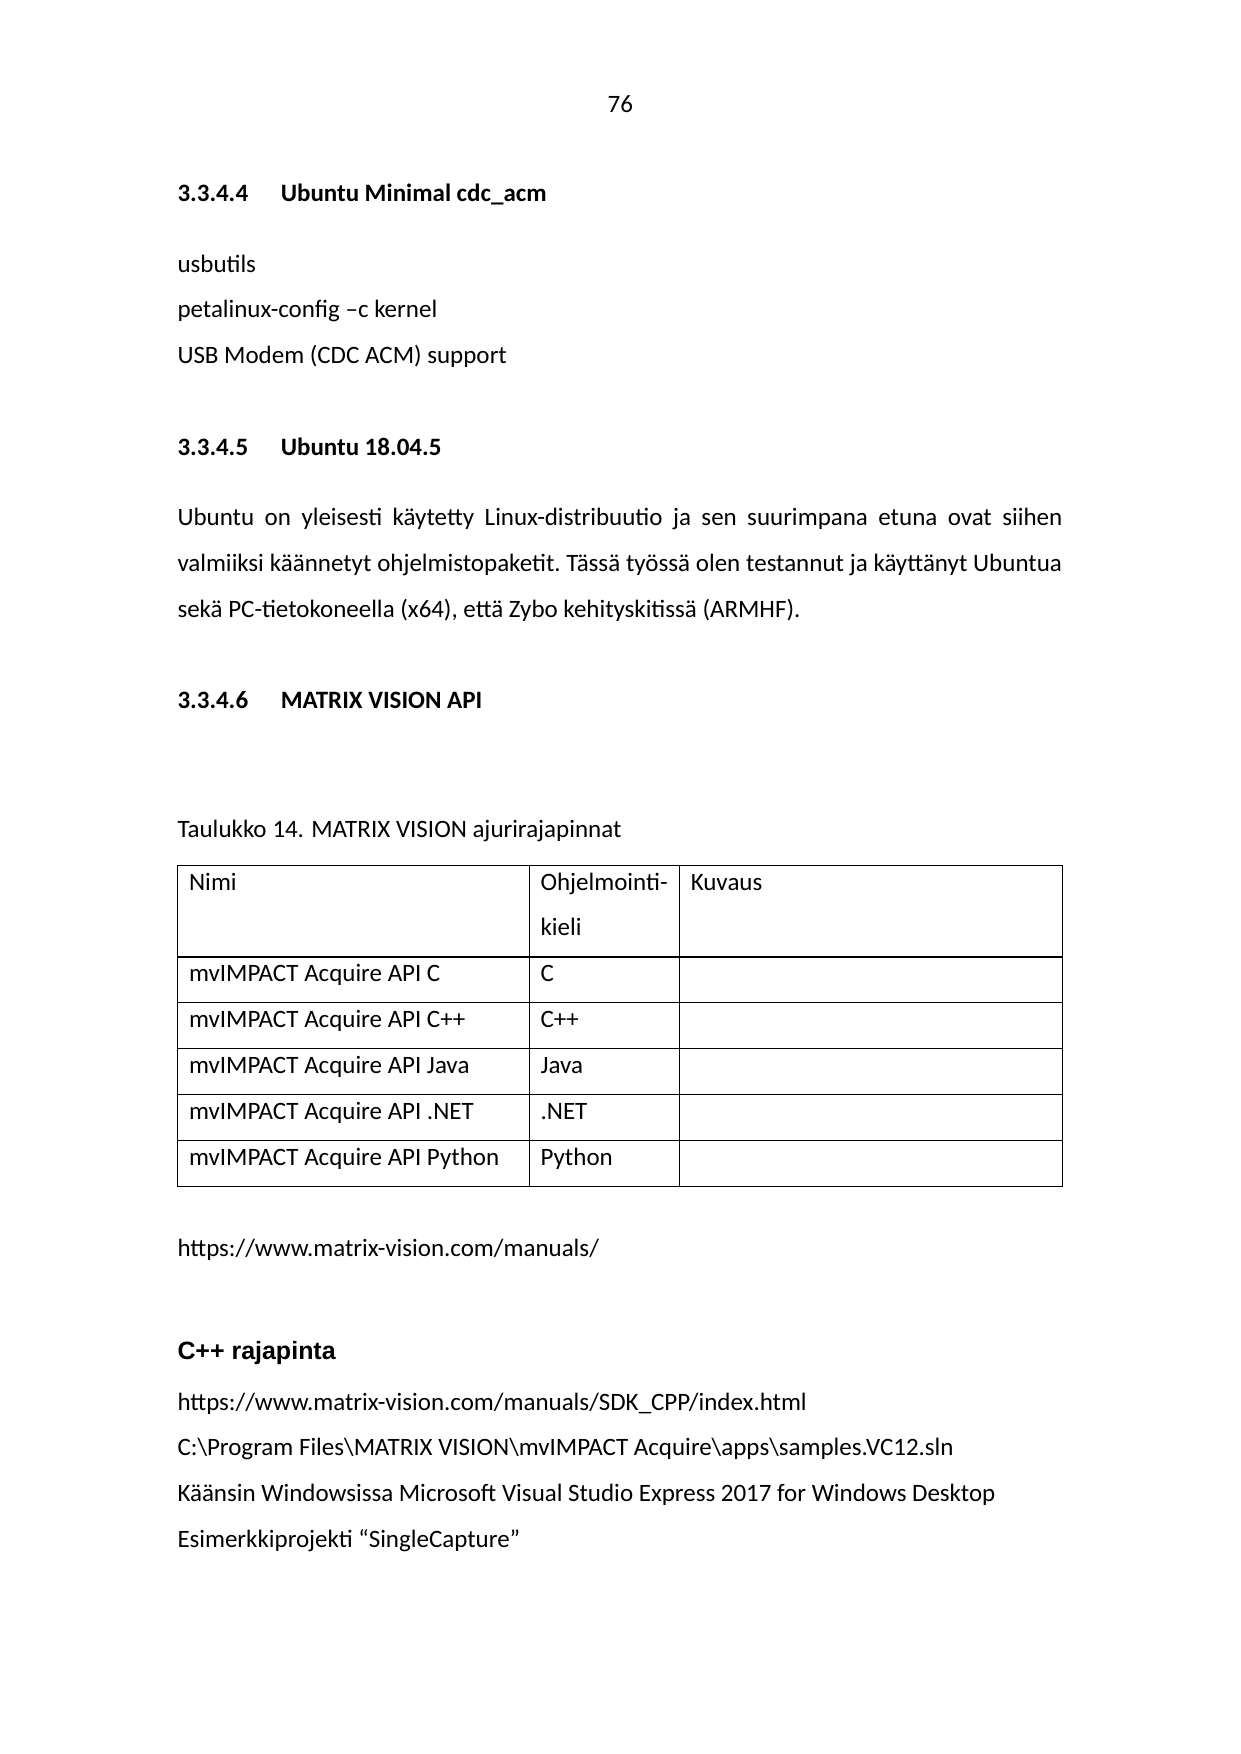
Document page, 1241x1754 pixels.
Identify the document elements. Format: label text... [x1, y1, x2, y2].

table_cell C [530, 958, 679, 1002]
table_cell .NET [530, 1095, 679, 1140]
subtitle MATRIX VISION API [177, 684, 1063, 715]
table_header Ohjelmointi-kieli [530, 866, 679, 956]
table_header Kuvaus [680, 866, 1062, 956]
table_cell mvIMPACT Acquire API .NET [178, 1095, 529, 1140]
table_header Nimi [178, 866, 529, 956]
table_cell mvIMPACT Acquire API C [178, 958, 529, 1002]
table_cell mvIMPACT Acquire API Python [178, 1141, 529, 1186]
subtitle Ubuntu 18.04.5 [177, 431, 1063, 461]
table_cell [680, 1003, 1062, 1048]
text usbutils [177, 248, 1063, 278]
text Käänsin Windowsissa Microsoft Visual Studio Express 2017 for Windows Desktop [177, 1477, 1063, 1508]
text https://www.matrix-vision.com/manuals/SDK_CPP/index.html [177, 1386, 1063, 1416]
table_cell [680, 1049, 1062, 1094]
text petalinux-config –c kernel [177, 294, 1063, 324]
table_cell Python [530, 1141, 679, 1186]
text Esimerkkiprojekti “SingleCapture” [177, 1523, 1063, 1553]
table_cell Java [530, 1049, 679, 1094]
table_cell C++ [530, 1003, 679, 1048]
table_cell mvIMPACT Acquire API C++ [178, 1003, 529, 1048]
text USB Modem (CDC ACM) support [177, 339, 1063, 370]
text https://www.matrix-vision.com/manuals/ [177, 1232, 1063, 1263]
table_cell [680, 958, 1062, 1002]
subtitle C++ rajapinta [177, 1336, 1063, 1365]
table_cell mvIMPACT Acquire API Java [178, 1049, 529, 1094]
table_cell [680, 1095, 1062, 1140]
table_cell [680, 1141, 1062, 1186]
text Ubuntu on yleisesti käytetty Linux-distribuutio ja sen suurimpana etuna ovat siihen valmiiksi käännetyt ohjelmistopaketit. Tässä työssä olen testannut ja käyttänyt Ubuntua sekä PC-tietokoneella (x64), että Zybo kehityskitissä (ARMHF). [177, 502, 1063, 623]
text Taulukko 14. MATRIX VISION ajurirajapinnat [177, 813, 1063, 844]
text C:\Program Files\MATRIX VISION\mvIMPACT Acquire\apps\samples.VC12.sln [177, 1431, 1063, 1462]
subtitle Ubuntu Minimal cdc_acm [177, 177, 1063, 208]
